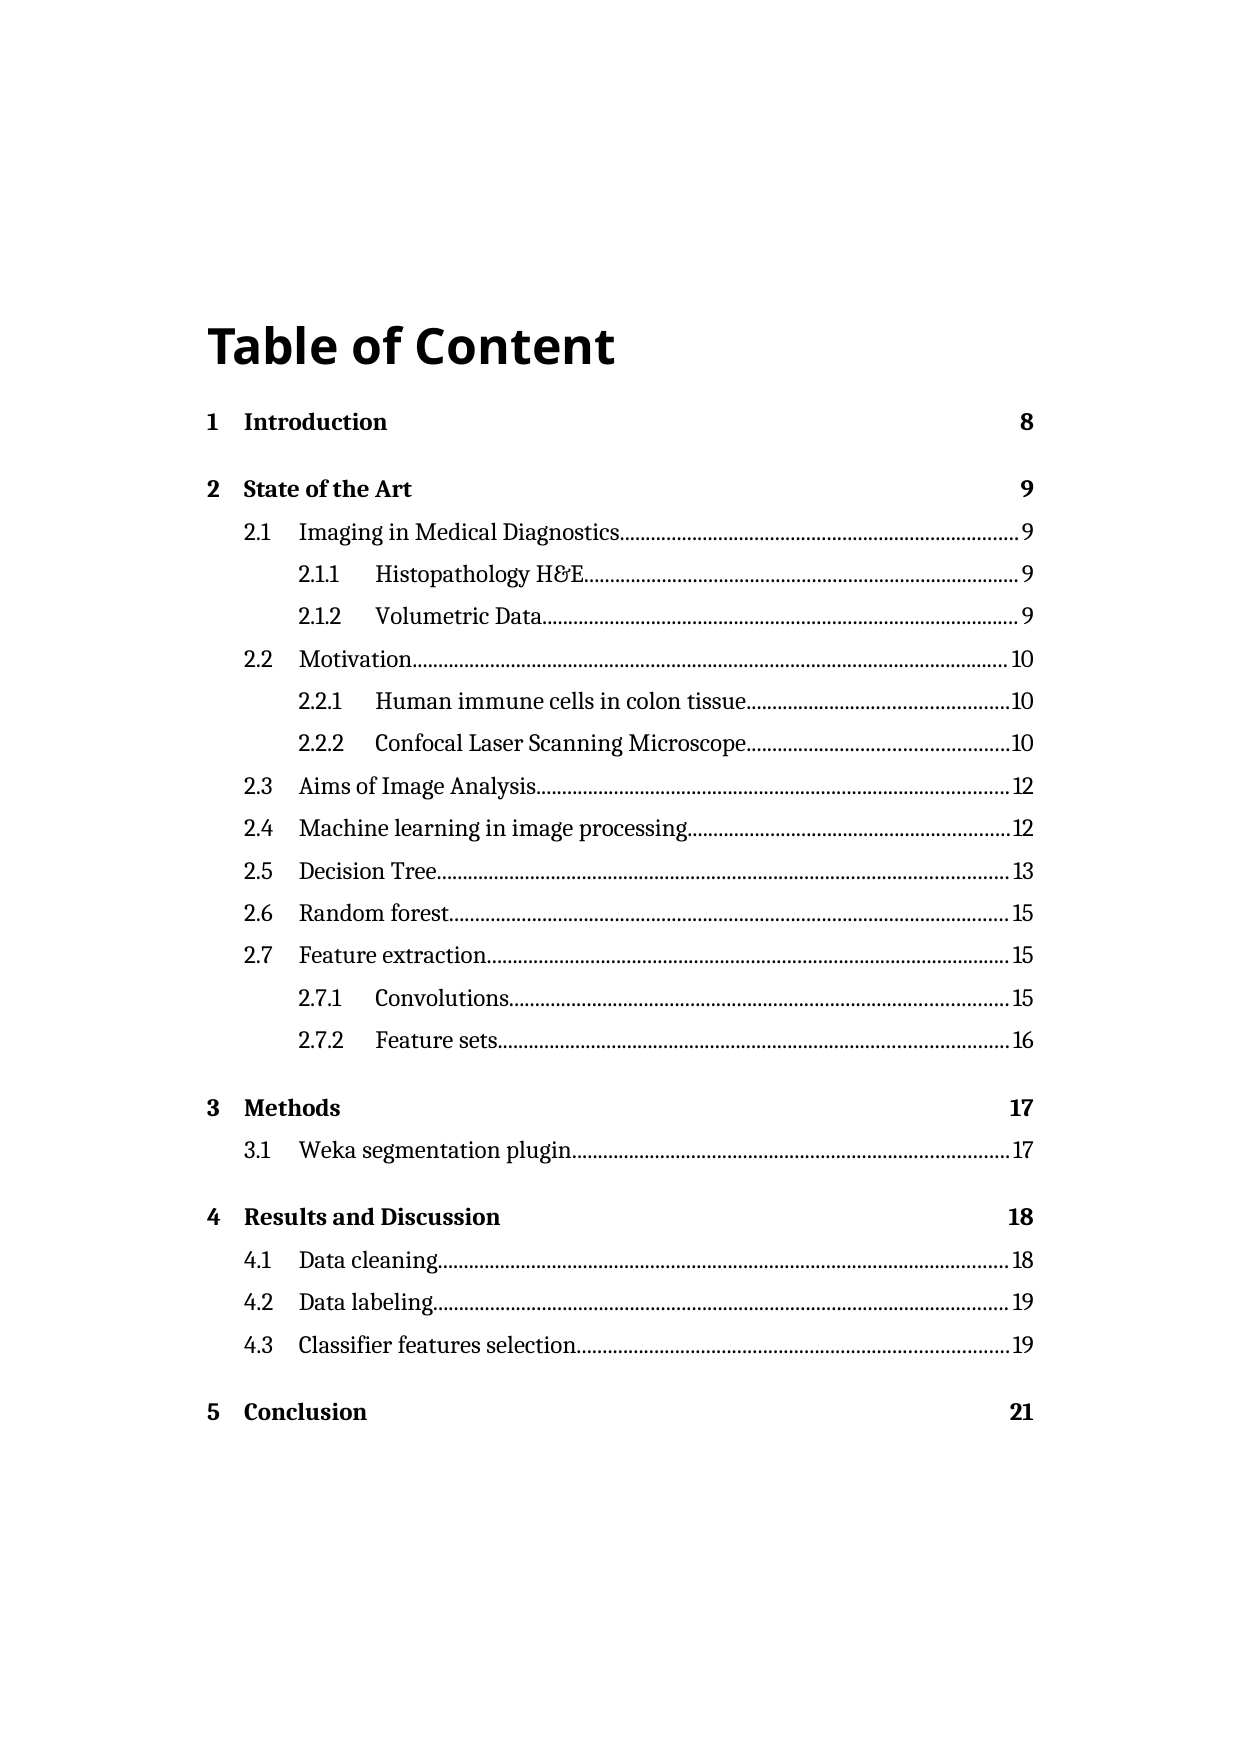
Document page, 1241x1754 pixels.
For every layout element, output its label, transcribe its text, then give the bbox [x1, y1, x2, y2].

text 2.3 Aims of Image Analysis 12 [244, 772, 1033, 801]
text 1 Introduction 8 [207, 408, 1033, 436]
text 2.2.1 Human immune cells in colon tissue 10 [298, 687, 1033, 716]
text 2.7.1 Convolutions 15 [298, 984, 1033, 1012]
text 4.2 Data labeling 19 [244, 1288, 1033, 1317]
text 2.2 Motivation 10 [244, 644, 1033, 673]
text 4 Results and Discussion 18 [207, 1203, 1033, 1232]
text 3.1 Weka segmentation plugin 17 [244, 1136, 1033, 1165]
text 4.3 Classifier features selection 19 [244, 1331, 1033, 1359]
text 2 State of the Art 9 [207, 475, 1033, 504]
text 5 Conclusion 21 [207, 1398, 1033, 1427]
text 3 Methods 17 [207, 1093, 1033, 1122]
text 2.5 Decision Tree 13 [244, 857, 1033, 885]
text 2.7.2 Feature sets 16 [298, 1026, 1033, 1055]
text Table of Content [207, 311, 1033, 379]
text 2.2.2 Confocal Laser Scanning Microscope 10 [298, 729, 1033, 758]
text 4.1 Data cleaning 18 [244, 1246, 1033, 1274]
text 2.7 Feature extraction 15 [244, 941, 1033, 970]
text 2.4 Machine learning in image processing 12 [244, 814, 1033, 843]
text 2.1.1 Histopathology H&E 9 [298, 560, 1033, 588]
text 2.1.2 Volumetric Data 9 [298, 602, 1033, 631]
text 2.1 Imaging in Medical Diagnostics 9 [244, 517, 1033, 546]
text 2.6 Random forest 15 [244, 899, 1033, 928]
